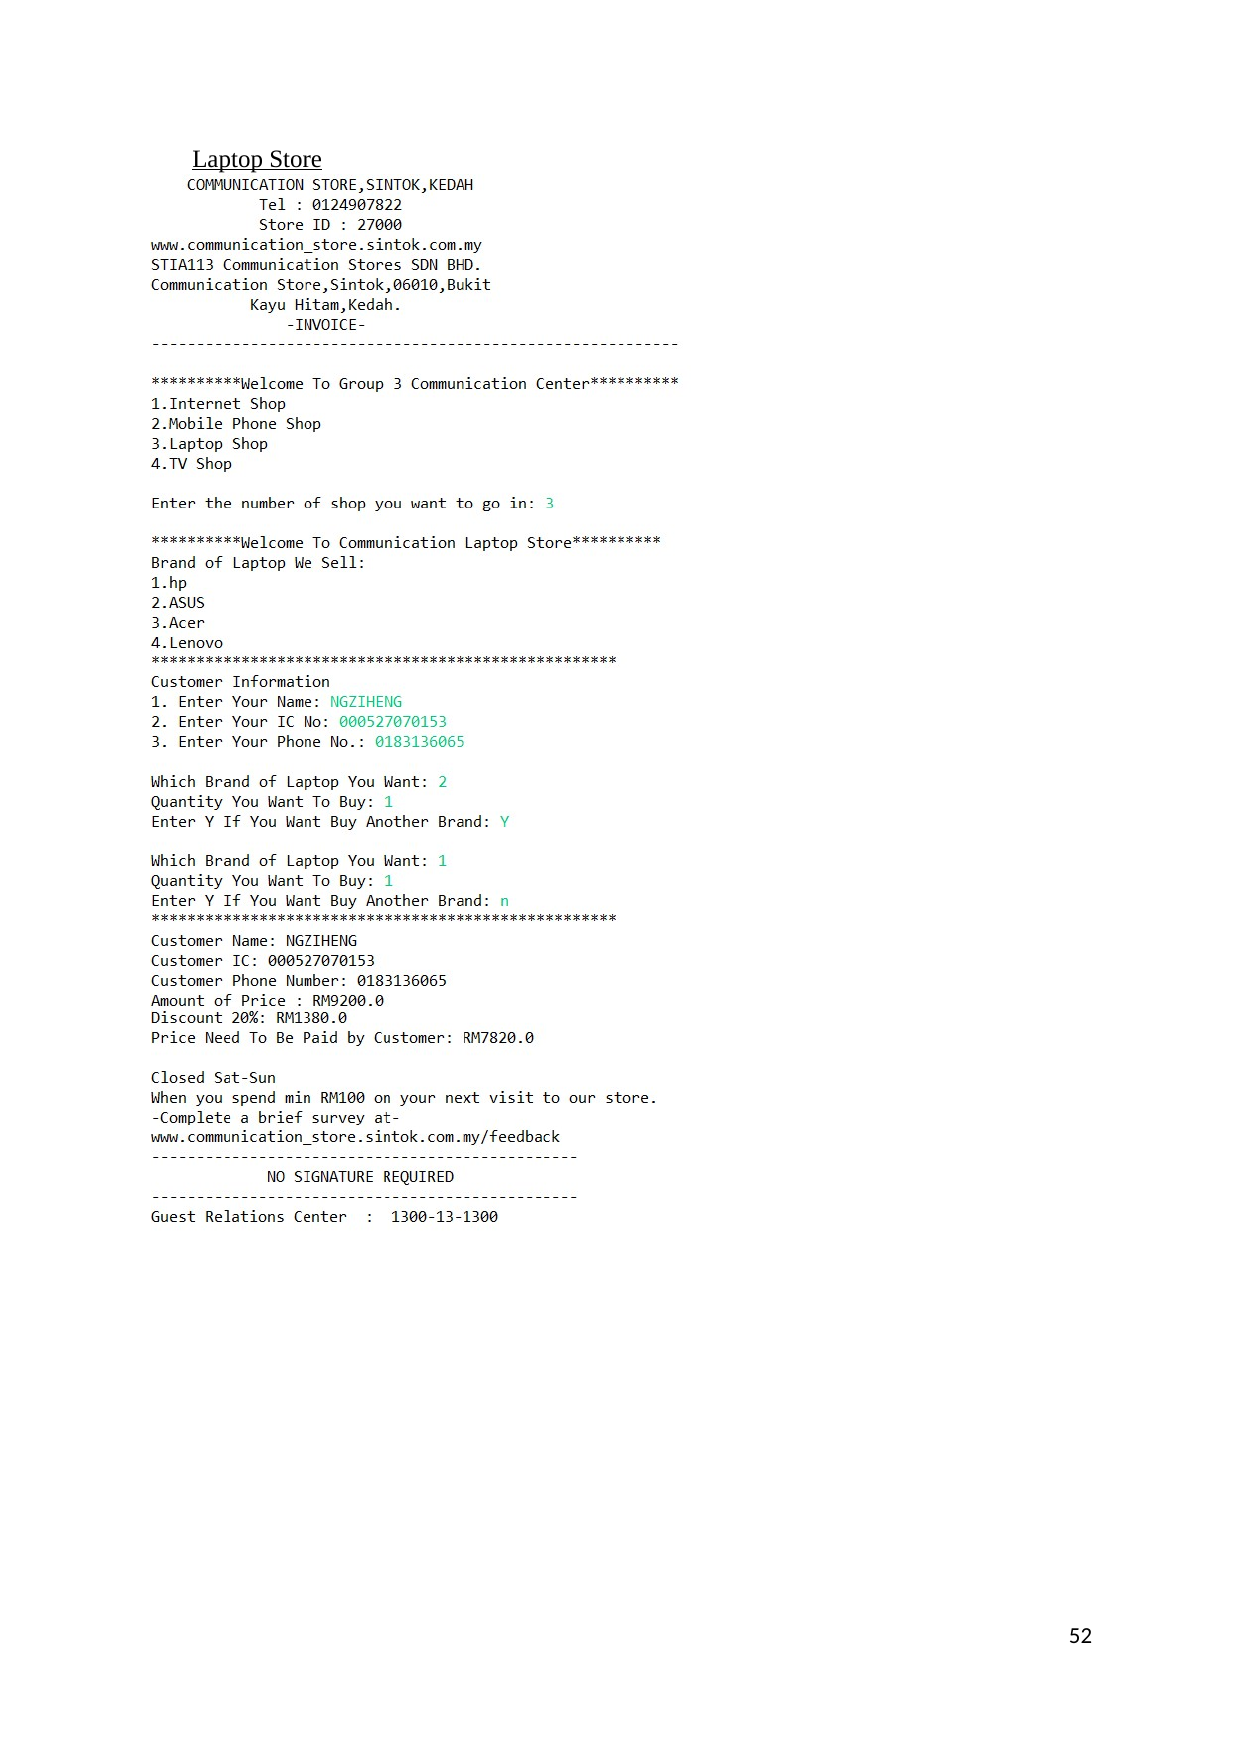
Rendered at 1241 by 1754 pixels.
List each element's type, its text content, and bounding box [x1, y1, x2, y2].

text Laptop Store [192, 144, 1092, 172]
picture [150, 174, 1092, 1240]
